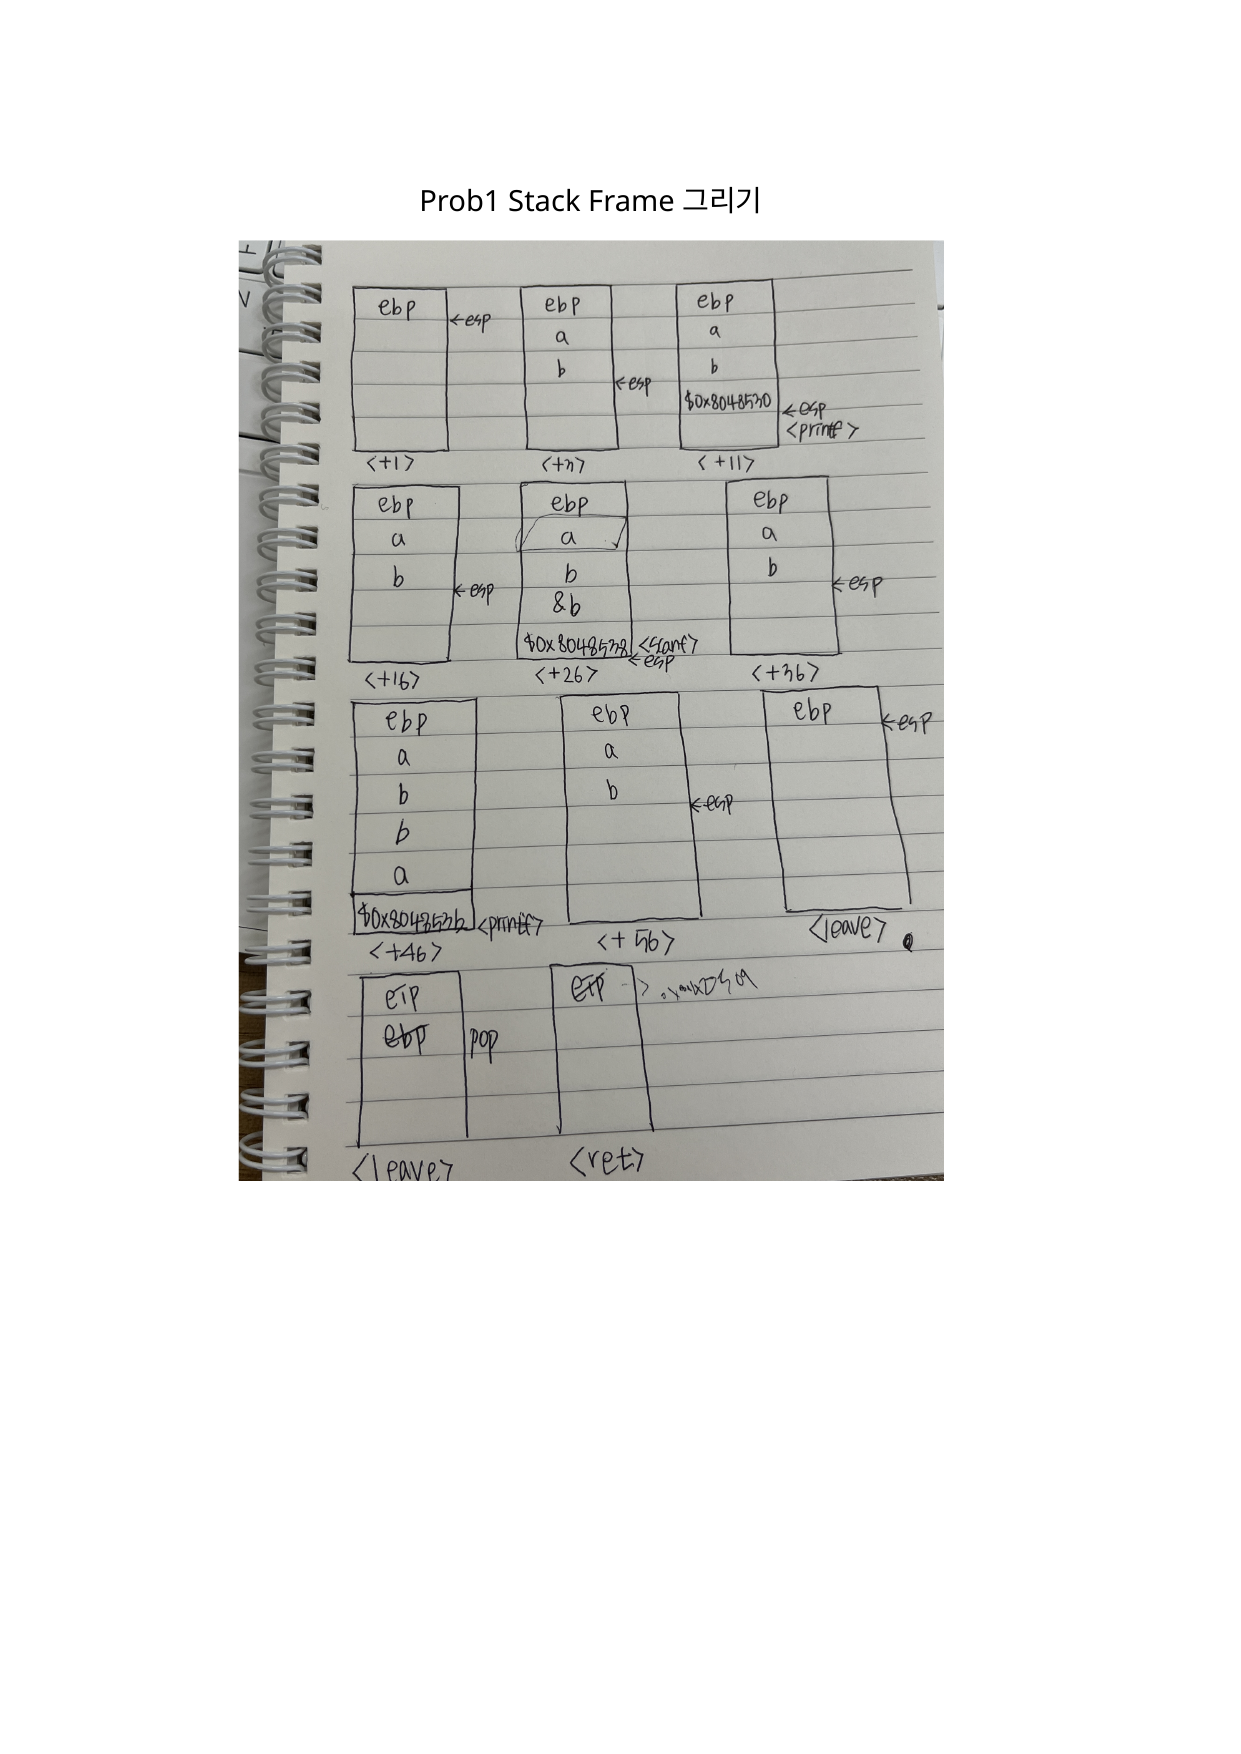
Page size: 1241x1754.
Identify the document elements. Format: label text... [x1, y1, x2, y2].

picture [239, 242, 944, 1180]
text Prob1 Stack Frame 그리기 [150, 177, 1032, 219]
